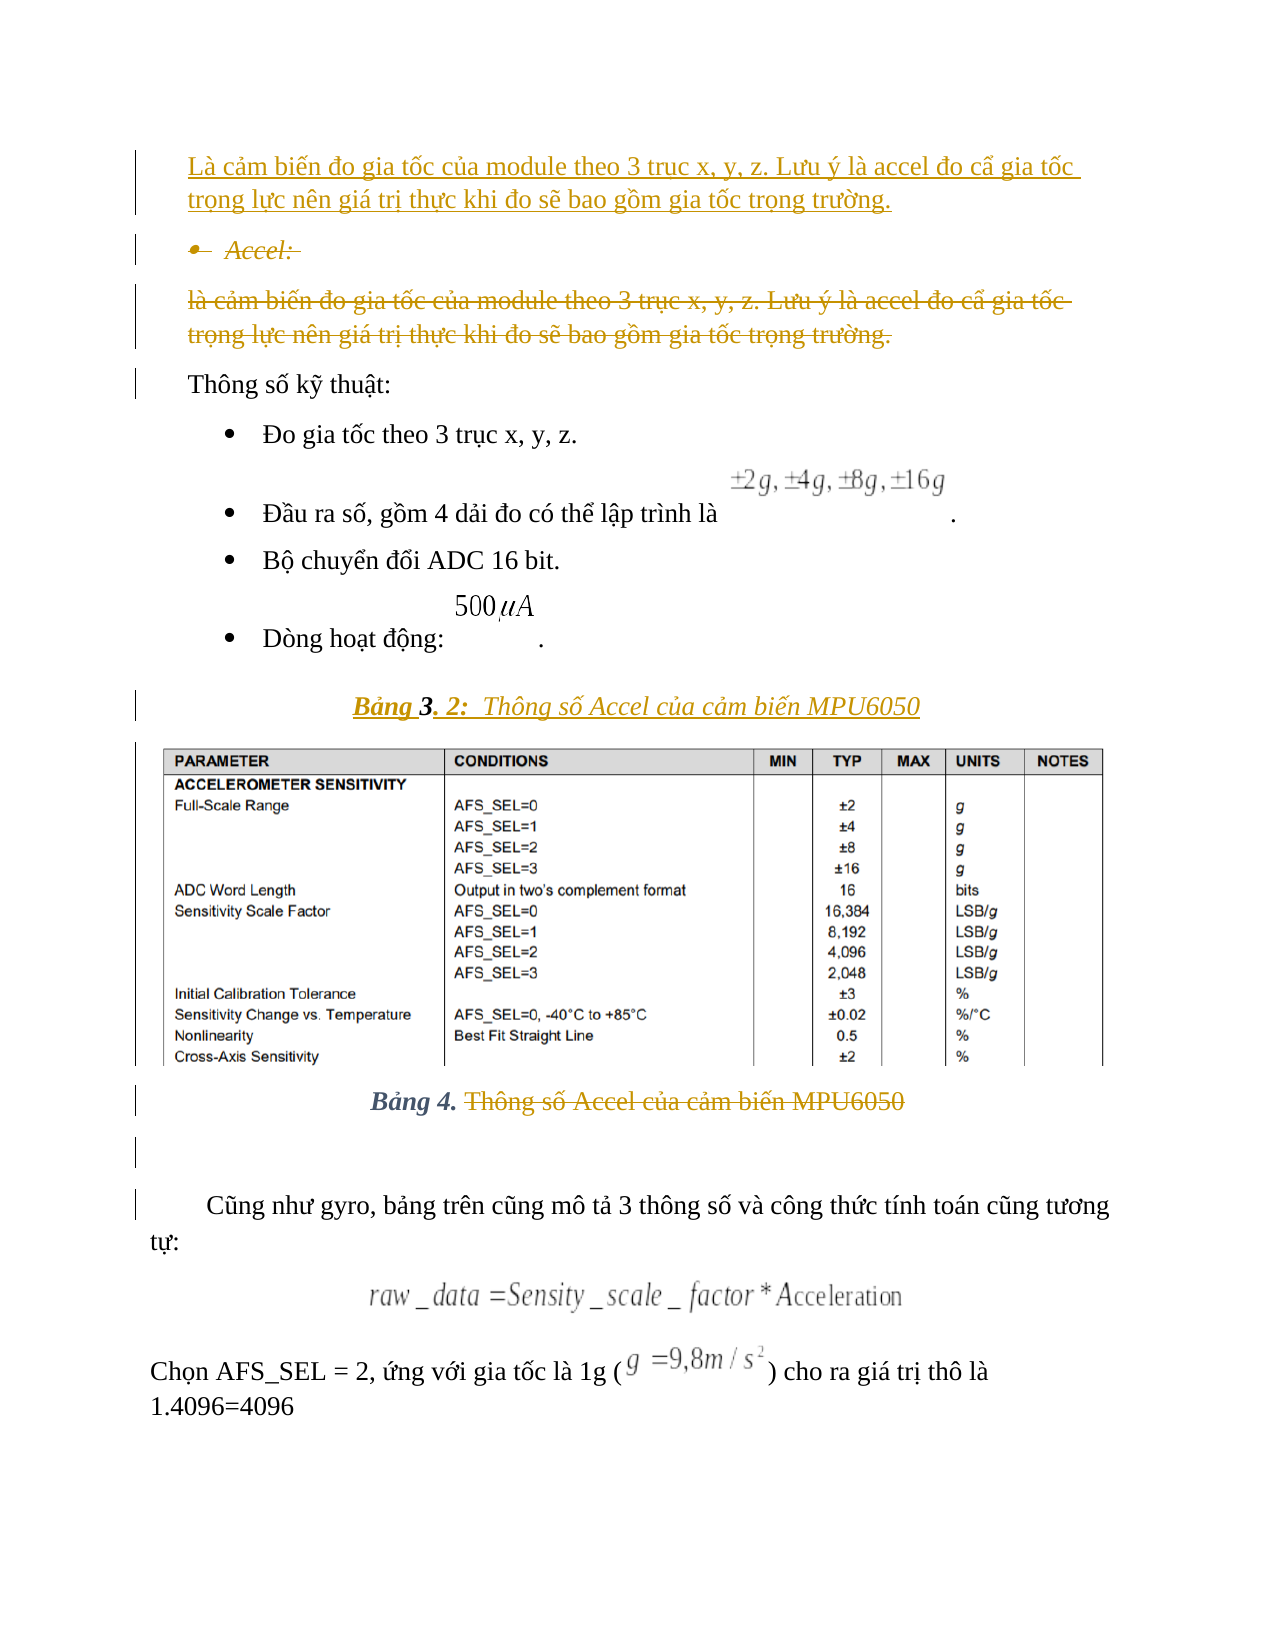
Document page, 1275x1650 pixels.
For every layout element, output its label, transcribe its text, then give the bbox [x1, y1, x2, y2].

picture [150, 742, 1125, 1066]
text Thông số kỹ thuật: [187, 368, 1125, 399]
text Cũng như gyro, bảng trên cũng mô tả 3 thông số và công thức tính toán cũng tương tự: [150, 1189, 1125, 1256]
list Đầu ra số, gồm 4 dải đo có thể lập trình là . [225, 465, 1125, 528]
text 32 [150, 690, 1125, 721]
list Bộ chuyển đổi ADC 16 bit. [225, 544, 1125, 575]
text Chọn AFS_SEL = 2, ứng với gia tốc là 1g () cho ra giá trị thô là 1.4096=4096 [150, 1339, 1125, 1422]
list Đo gia tốc theo 3 trục x, y, z. [225, 418, 1125, 449]
list Dòng hoạt động: . [225, 591, 1125, 654]
